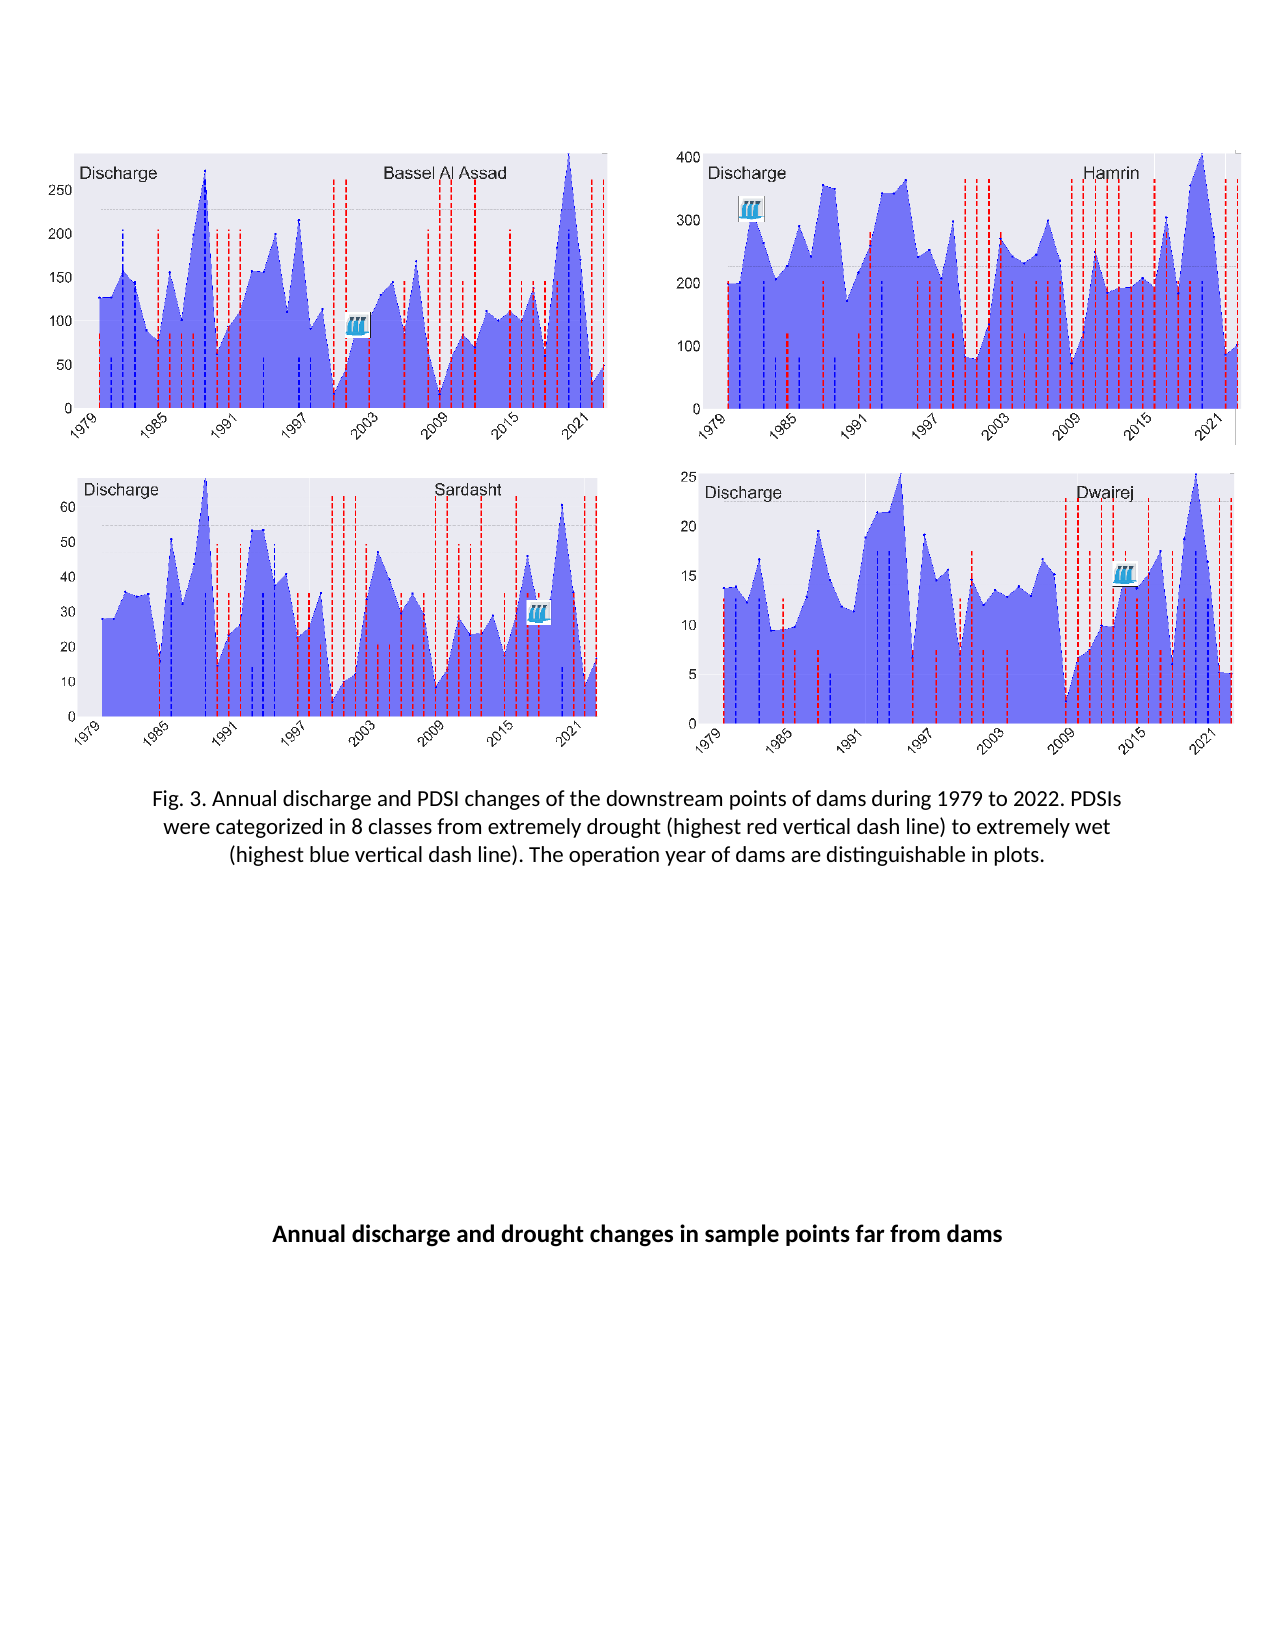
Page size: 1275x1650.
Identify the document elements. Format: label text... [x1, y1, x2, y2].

table_cell [7, 150, 645, 470]
picture [674, 150, 1242, 445]
table_cell [645, 470, 1268, 784]
picture [46, 151, 608, 444]
picture [58, 478, 598, 751]
table_cell [645, 150, 1268, 470]
table_header Annual discharge and drought changes in sample points far from dams [7, 1196, 1268, 1270]
table_cell [7, 470, 645, 784]
text Fig. 3. Annual discharge and PDSI changes of the downstream points of dams during 1979 to 2022. PDSIs were categorized in 8 classes from extremely drought (highest red vertical dash line) to extremely wet (highest blue vertical dash line). The operation year of dams are distinguishable in plots. [150, 784, 1125, 868]
picture [679, 469, 1235, 759]
